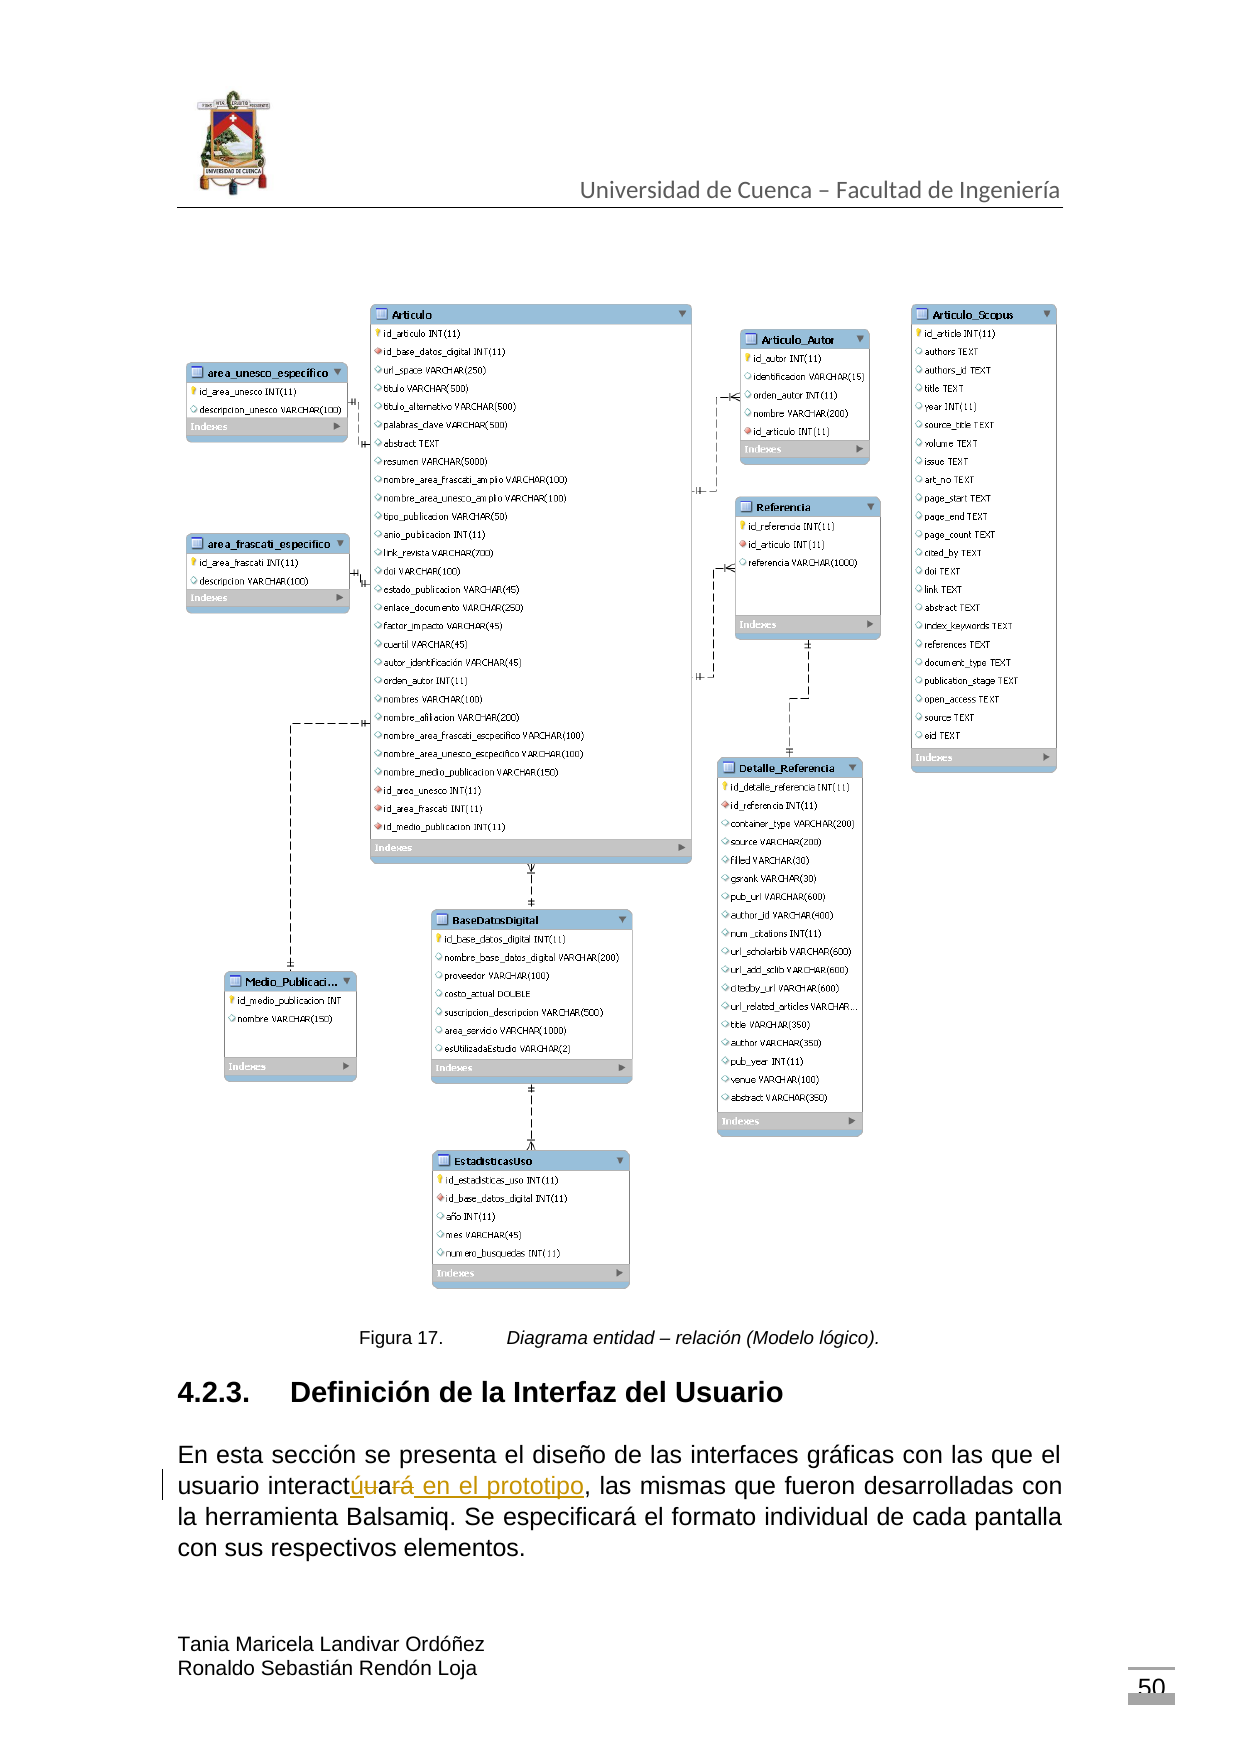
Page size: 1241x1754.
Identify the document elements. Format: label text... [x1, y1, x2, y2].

list Diagrama entidad – relación (Modelo lógico). [177, 1327, 1063, 1348]
picture [177, 295, 1063, 1296]
subtitle Definición de la Interfaz del Usuario [177, 1375, 1063, 1408]
picture [177, 86, 290, 199]
text En esta sección se presenta el diseño de las interfaces gráficas con las que el usuario interacta, las mismas que fueron desarrolladas con la herramienta Balsamiq. Se especificará el formato individual de cada pantalla con sus respectivos elementos. [177, 1440, 1063, 1562]
